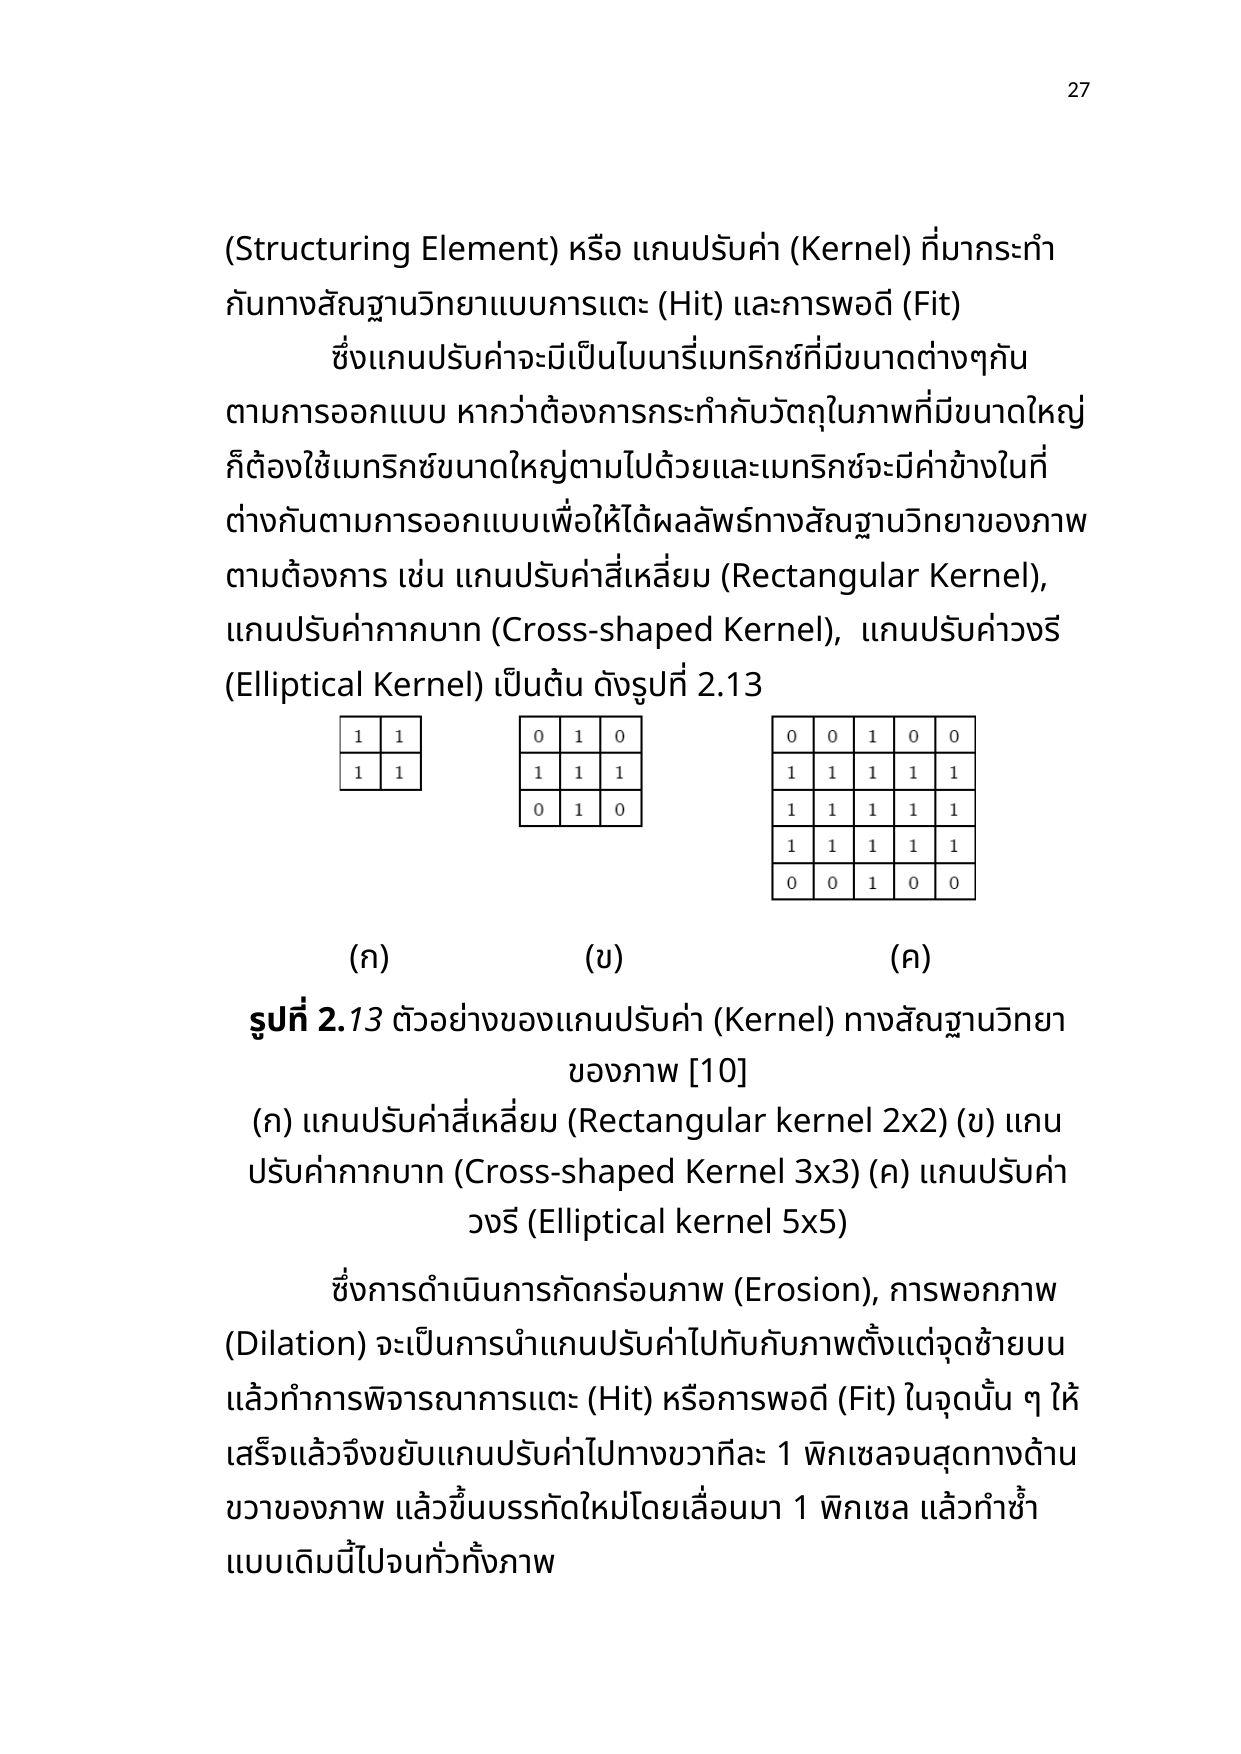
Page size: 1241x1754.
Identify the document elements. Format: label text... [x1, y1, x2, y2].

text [225, 225, 1090, 330]
text ซึ่งการดำเนินการกัดกร่อนภาพ (Erosion), การพอกภาพ (Dilation) จะเป็นการนำแกนปรับค่าไปทับกับภาพตั้งแต่จุดซ้ายบนแล้วทำการพิจารณาการแตะ (Hit) หรือการพอดี (Fit) ในจุดนั้น ๆ ให้เสร็จแล้วจึงขยับแกนปรับค่าไปทางขวาทีละ 1 พิกเซลจนสุดทางด้านขวาของภาพ แล้วขึ้นบรรทัดใหม่โดยเลื่อนมา 1 พิกเซล แล้วทำซ้ำแบบเดิมนี้ไปจนทั่วทั้งภาพ [225, 1266, 1090, 1589]
table_header (ก) [225, 933, 513, 983]
text รูปที่ 2.13 ตัวอย่างของแกนปรับค่า (Kernel) ทางสัณฐานวิทยาของภาพ [10] [225, 996, 1090, 1097]
table_header (ค) [801, 933, 1089, 983]
table_header (ข) [513, 933, 801, 983]
text (ก) แกนปรับค่าสี่เหลี่ยม (Rectangular kernel 2x2) (ข) แกนปรับค่ากากบาท (Cross-shaped Kernel 3x3) (ค) แกนปรับค่าวงรี (Elliptical kernel 5x5) [225, 1097, 1090, 1249]
picture [339, 715, 976, 914]
text ซึ่งแกนปรับค่าจะมีเป็นไบนารี่เมทริกซ์ที่มีขนาดต่างๆกัน ตามการออกแบบ หากว่าต้องการกระทำกับวัตถุในภาพที่มีขนาดใหญ่ก็ต้องใช้เมทริกซ์ขนาดใหญ่ตามไปด้วยและเมทริกซ์จะมีค่าข้างในที่ต่างกันตามการออกแบบเพื่อให้ได้ผลลัพธ์ทางสัณฐานวิทยาของภาพตามต้องการ เช่น แกนปรับค่าสี่เหลี่ยม (Rectangular Kernel), แกนปรับค่ากากบาท (Cross-shaped Kernel), แกนปรับค่าวงรี (Elliptical Kernel) เป็นต้น ดังรูปที่ 2.13 [225, 334, 1090, 711]
